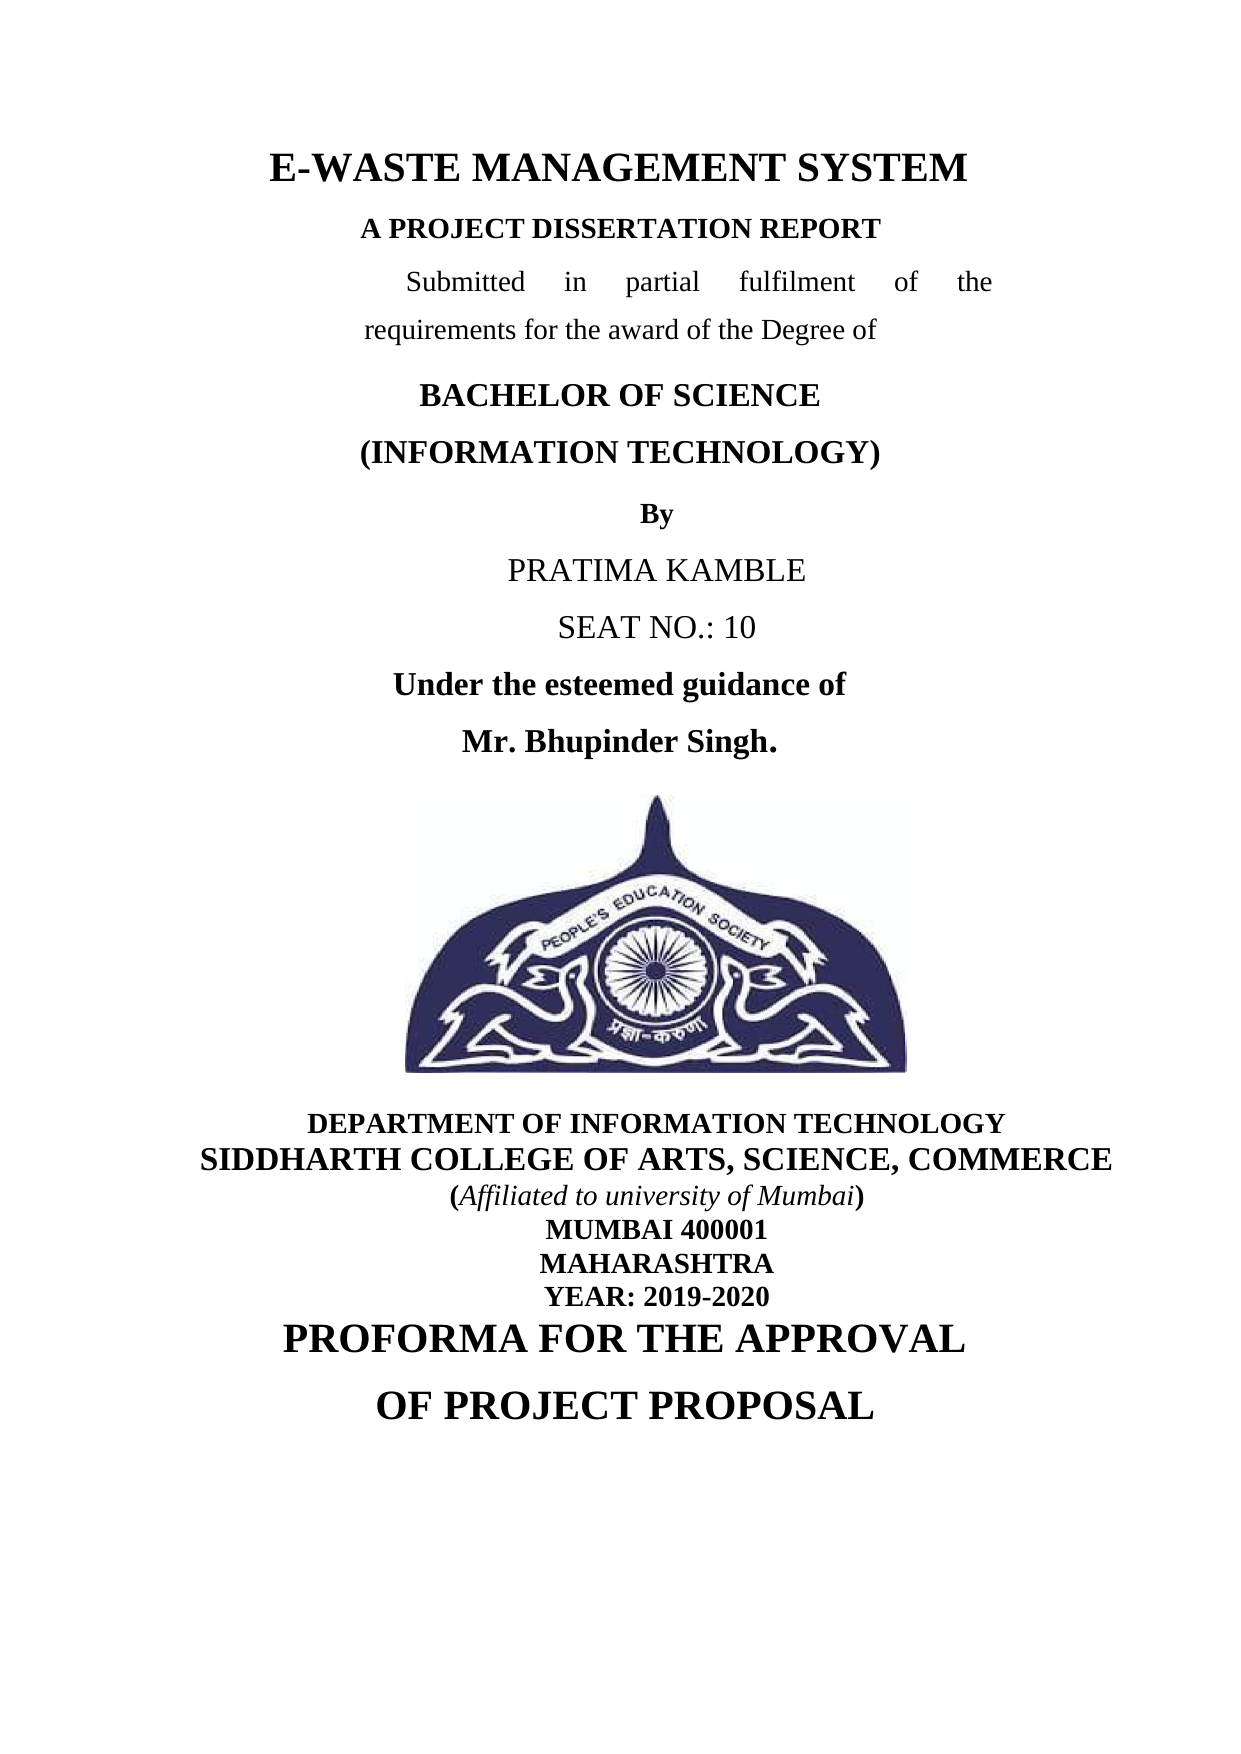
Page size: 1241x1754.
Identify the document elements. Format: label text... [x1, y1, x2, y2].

text PRATIMA KAMBLE [136, 550, 1178, 589]
text SEAT NO.: 10 [136, 607, 1178, 645]
picture [405, 794, 907, 1073]
text Under the esteemed guidance of Mr. Bhupinder Singh. [393, 664, 909, 760]
text E-WASTE MANAGEMENT SYSTEM [269, 143, 1178, 191]
text MAHARASHTRA [136, 1246, 1178, 1279]
text Submitted in partial fulfilment of the requirements for the award of the Degree of [364, 264, 993, 347]
text PROFORMA FOR THE APPROVAL OF PROJECT PROPOSAL [249, 1313, 1000, 1428]
text (Affiliated to university of Mumbai) [136, 1178, 1178, 1212]
text (INFORMATION TECHNOLOGY) [359, 432, 1178, 471]
text YEAR: 2019-2020 [136, 1279, 1178, 1313]
text BACHELOR OF SCIENCE [419, 375, 1178, 413]
text By [136, 496, 1178, 530]
subtitle A PROJECT DISSERTATION REPORT [360, 211, 1178, 245]
text MUMBAI 400001 [136, 1212, 1178, 1246]
text DEPARTMENT OF INFORMATION TECHNOLOGY [136, 1106, 1178, 1139]
text SIDDHARTH COLLEGE OF ARTS, SCIENCE, COMMERCE [199, 1140, 1178, 1178]
